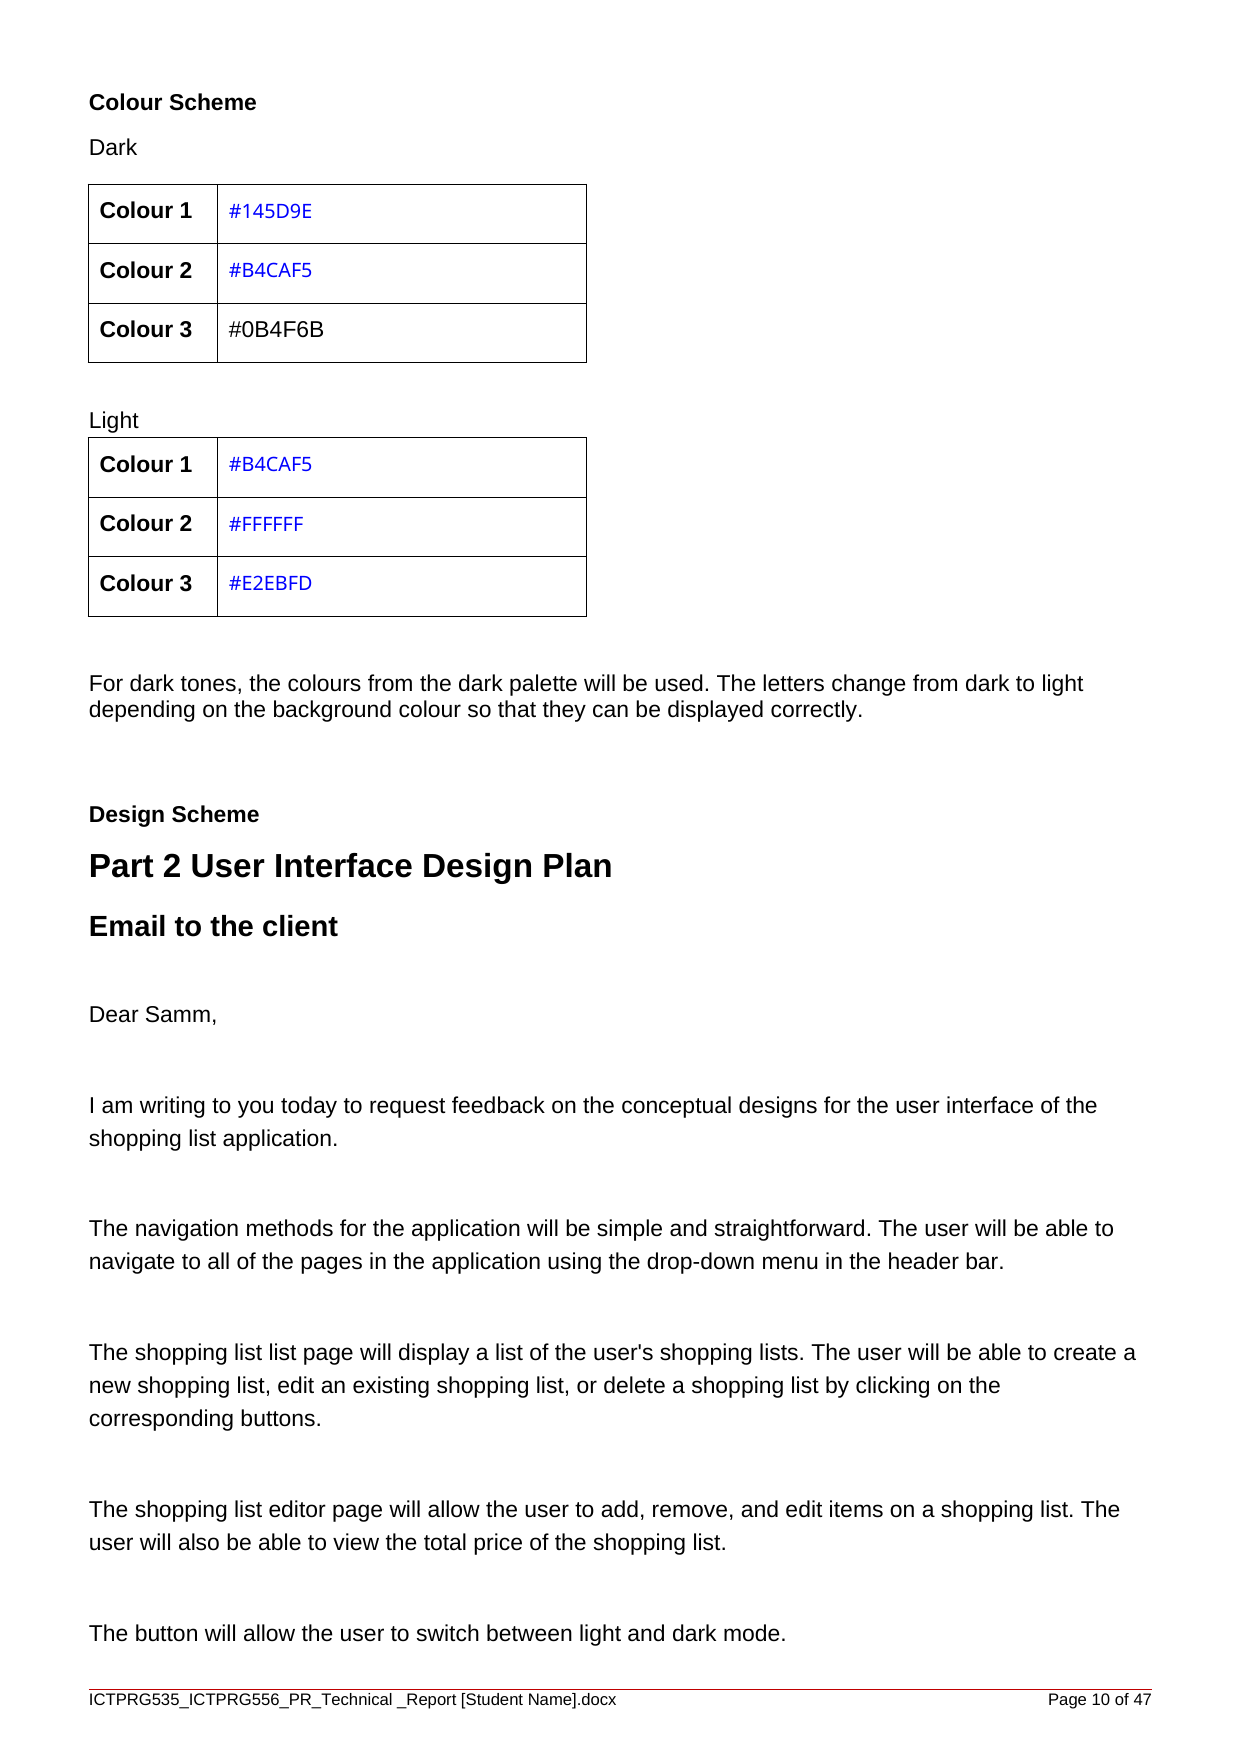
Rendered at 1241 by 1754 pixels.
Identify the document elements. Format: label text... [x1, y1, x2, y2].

table_cell Colour 2 [89, 498, 217, 556]
table_cell Colour 3 [89, 557, 217, 616]
table_cell #B4CAF5 [218, 244, 586, 303]
subtitle Colour Scheme [89, 89, 1152, 115]
text The button will allow the user to switch between light and dark mode. [89, 1619, 1152, 1646]
subtitle Part 2 User Interface Design Plan [89, 846, 1152, 884]
table_header #B4CAF5 [218, 438, 586, 497]
text The shopping list editor page will allow the user to add, remove, and edit items on a shopping list. The user will also be able to view the total price of the shopping list. [89, 1496, 1152, 1555]
table_cell Colour 2 [89, 244, 217, 303]
text Dear Samm, [89, 1001, 1152, 1027]
table_cell #FFFFFF [218, 498, 586, 556]
table_header #145D9E [218, 185, 586, 243]
text The shopping list list page will display a list of the user's shopping lists. The user will be able to create a new shopping list, edit an existing shopping list, or delete a shopping list by clicking on the corresponding buttons. [89, 1339, 1152, 1431]
table_cell #E2EBFD [218, 557, 586, 616]
text The navigation methods for the application will be simple and straightforward. The user will be able to navigate to all of the pages in the application using the drop-down menu in the header bar. [89, 1215, 1152, 1275]
table_header Colour 1 [89, 438, 217, 497]
table_cell Colour 3 [89, 304, 217, 362]
table_header Colour 1 [89, 185, 217, 243]
text For dark tones, the colours from the dark palette will be used. The letters change from dark to light depending on the background colour so that they can be displayed correctly. [89, 670, 1152, 723]
text Dark [89, 134, 1152, 160]
text Light [89, 407, 1152, 433]
text I am writing to you today to request feedback on the conceptual designs for the user interface of the shopping list application. [89, 1092, 1152, 1151]
table_cell #0B4F6B [218, 304, 586, 362]
subtitle Design Scheme [89, 801, 1152, 827]
subtitle Email to the client [89, 909, 1152, 943]
